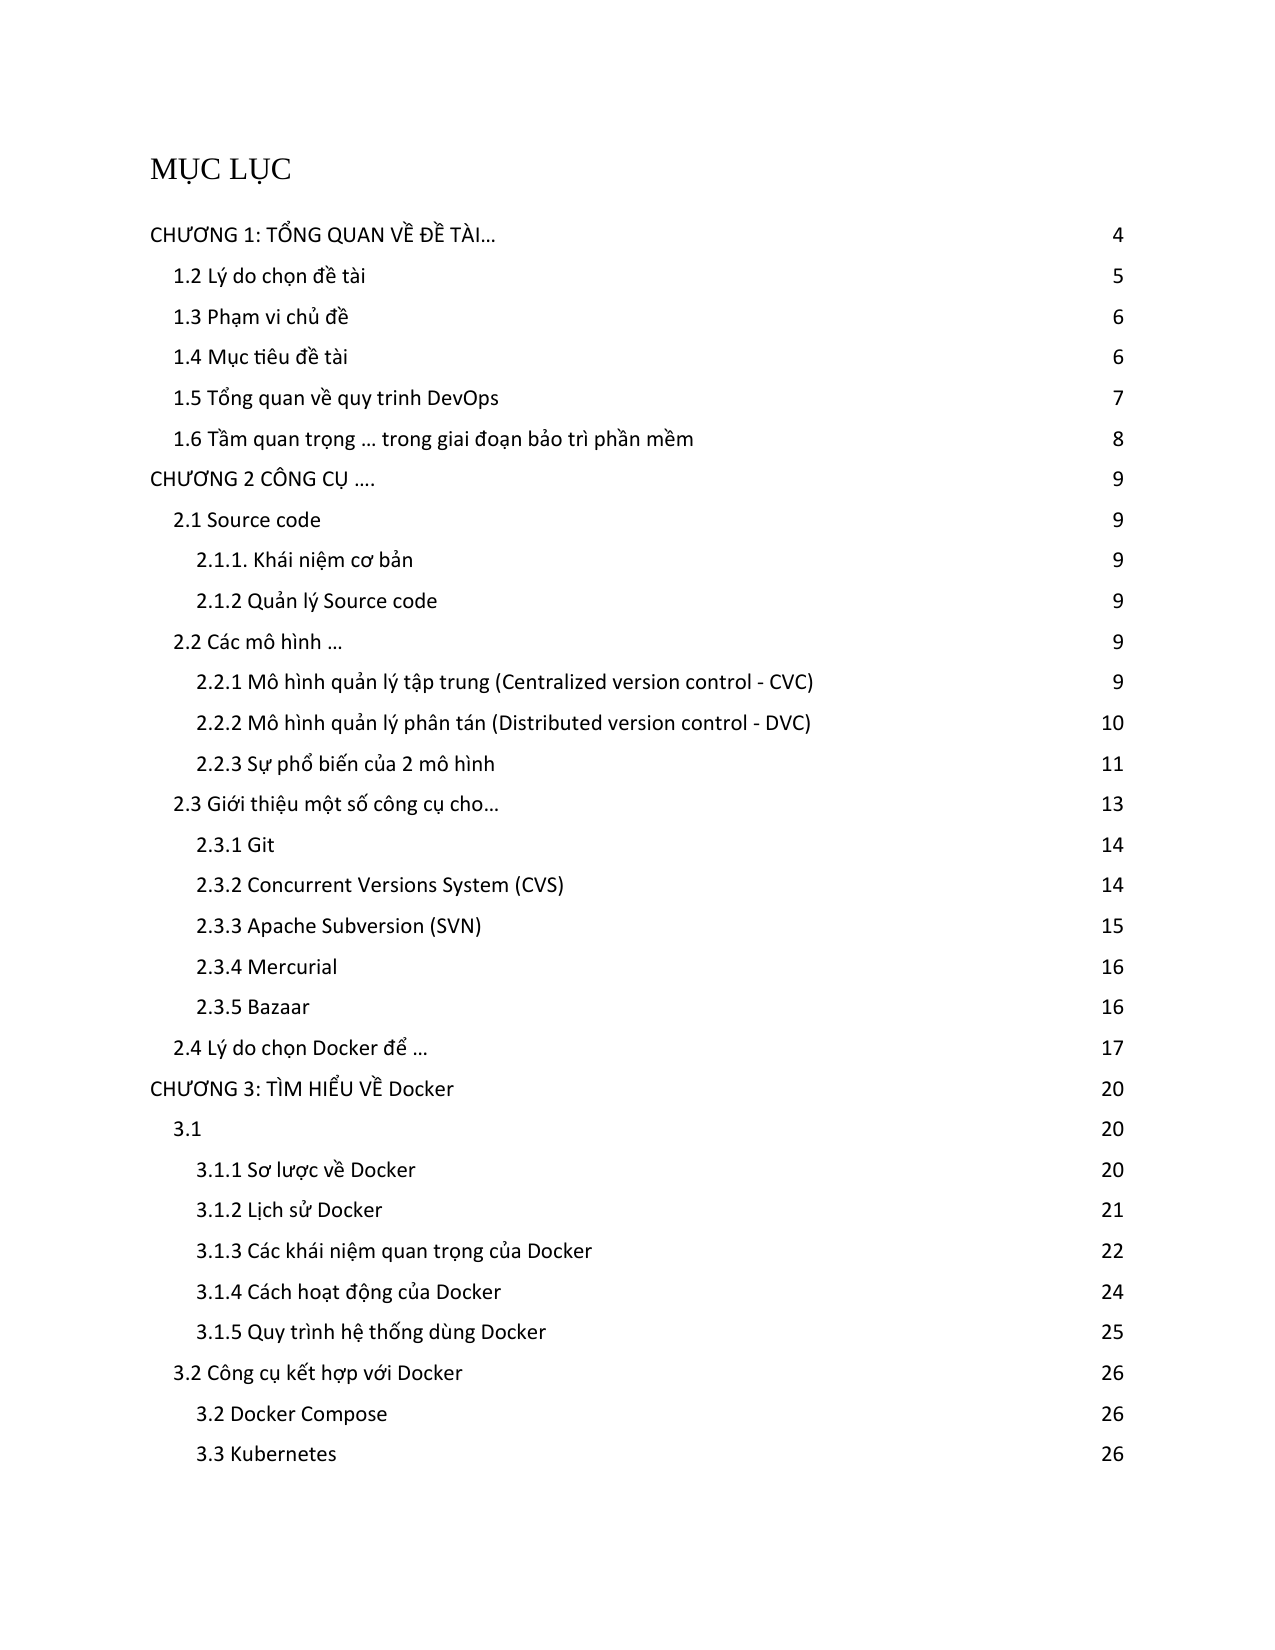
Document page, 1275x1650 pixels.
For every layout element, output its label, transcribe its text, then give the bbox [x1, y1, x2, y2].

text MỤC LỤC [150, 150, 1125, 186]
